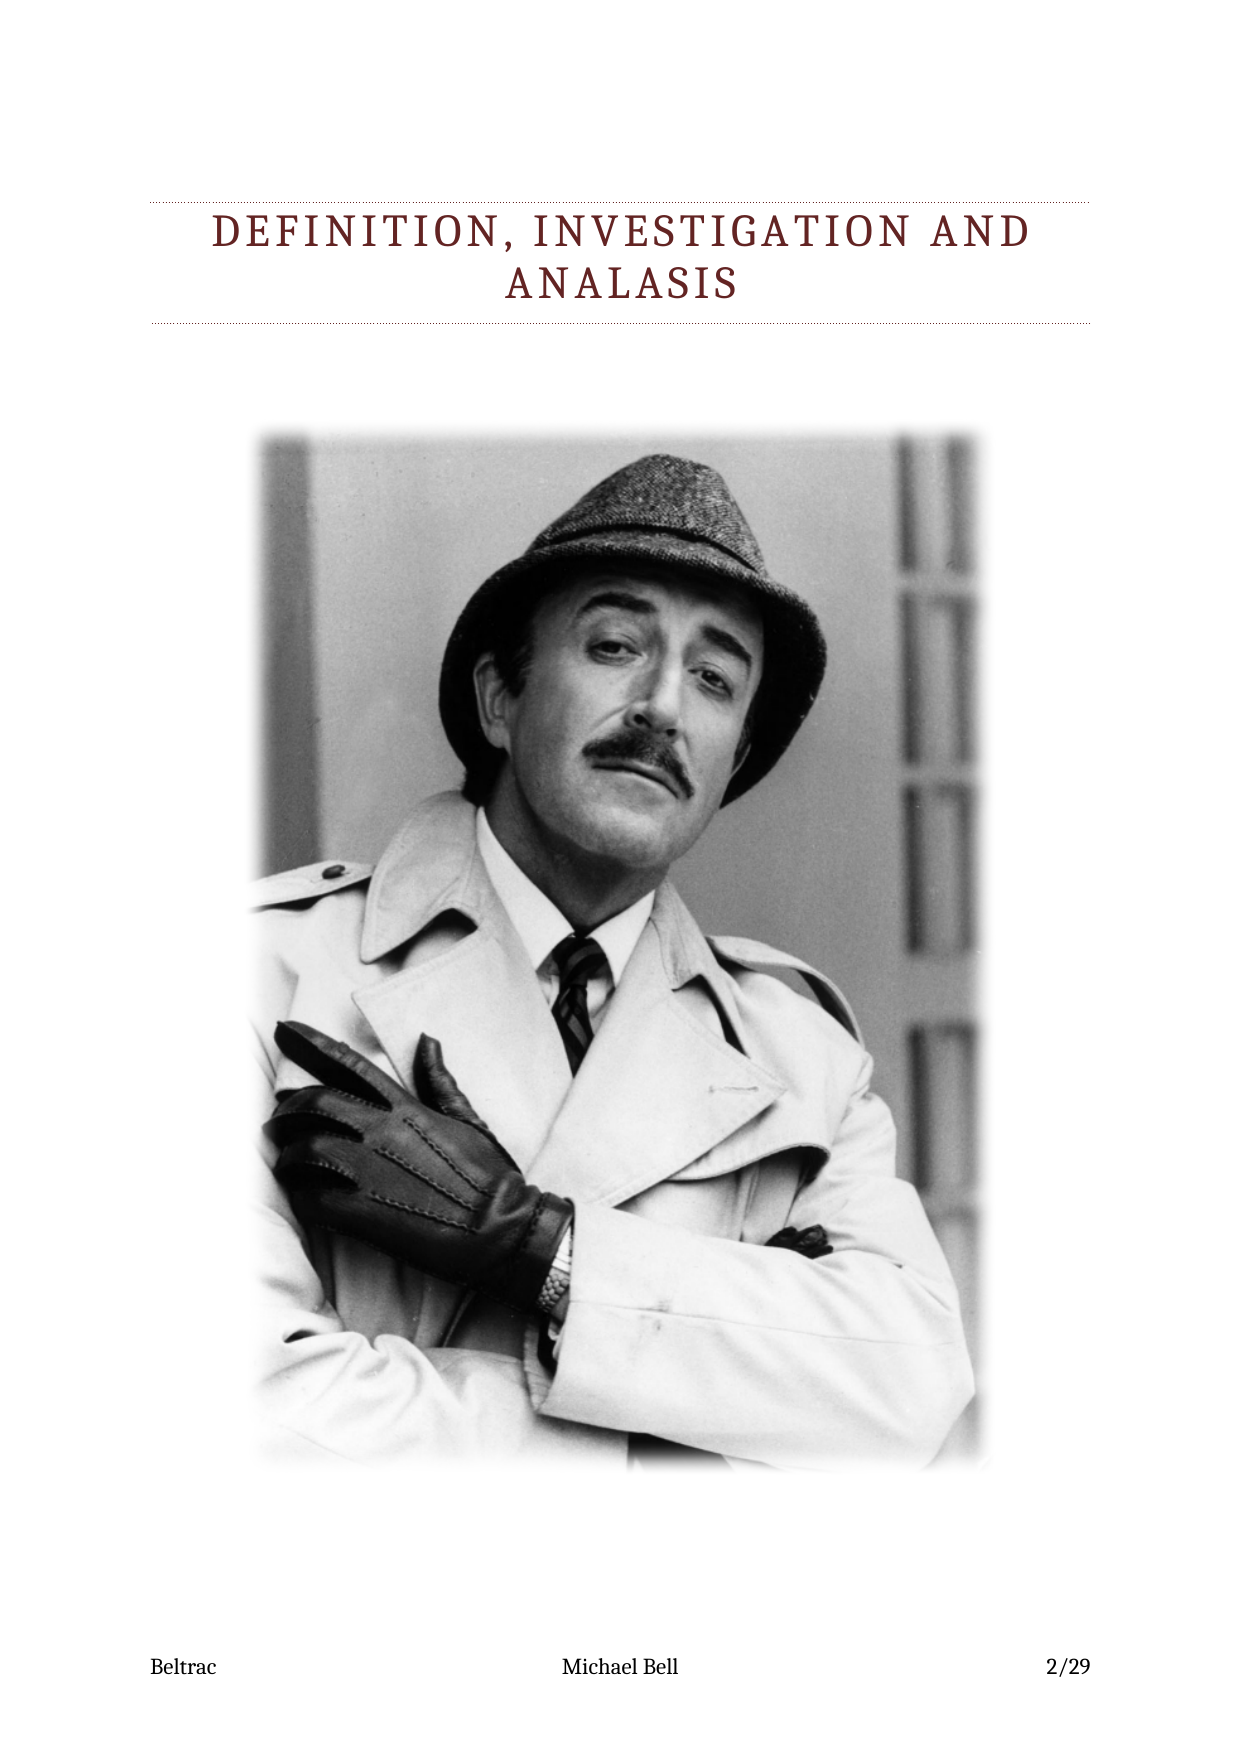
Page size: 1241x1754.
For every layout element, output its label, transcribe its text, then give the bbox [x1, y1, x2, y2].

picture [273, 448, 967, 1447]
title definition, investigation and Analasis [150, 202, 1090, 323]
